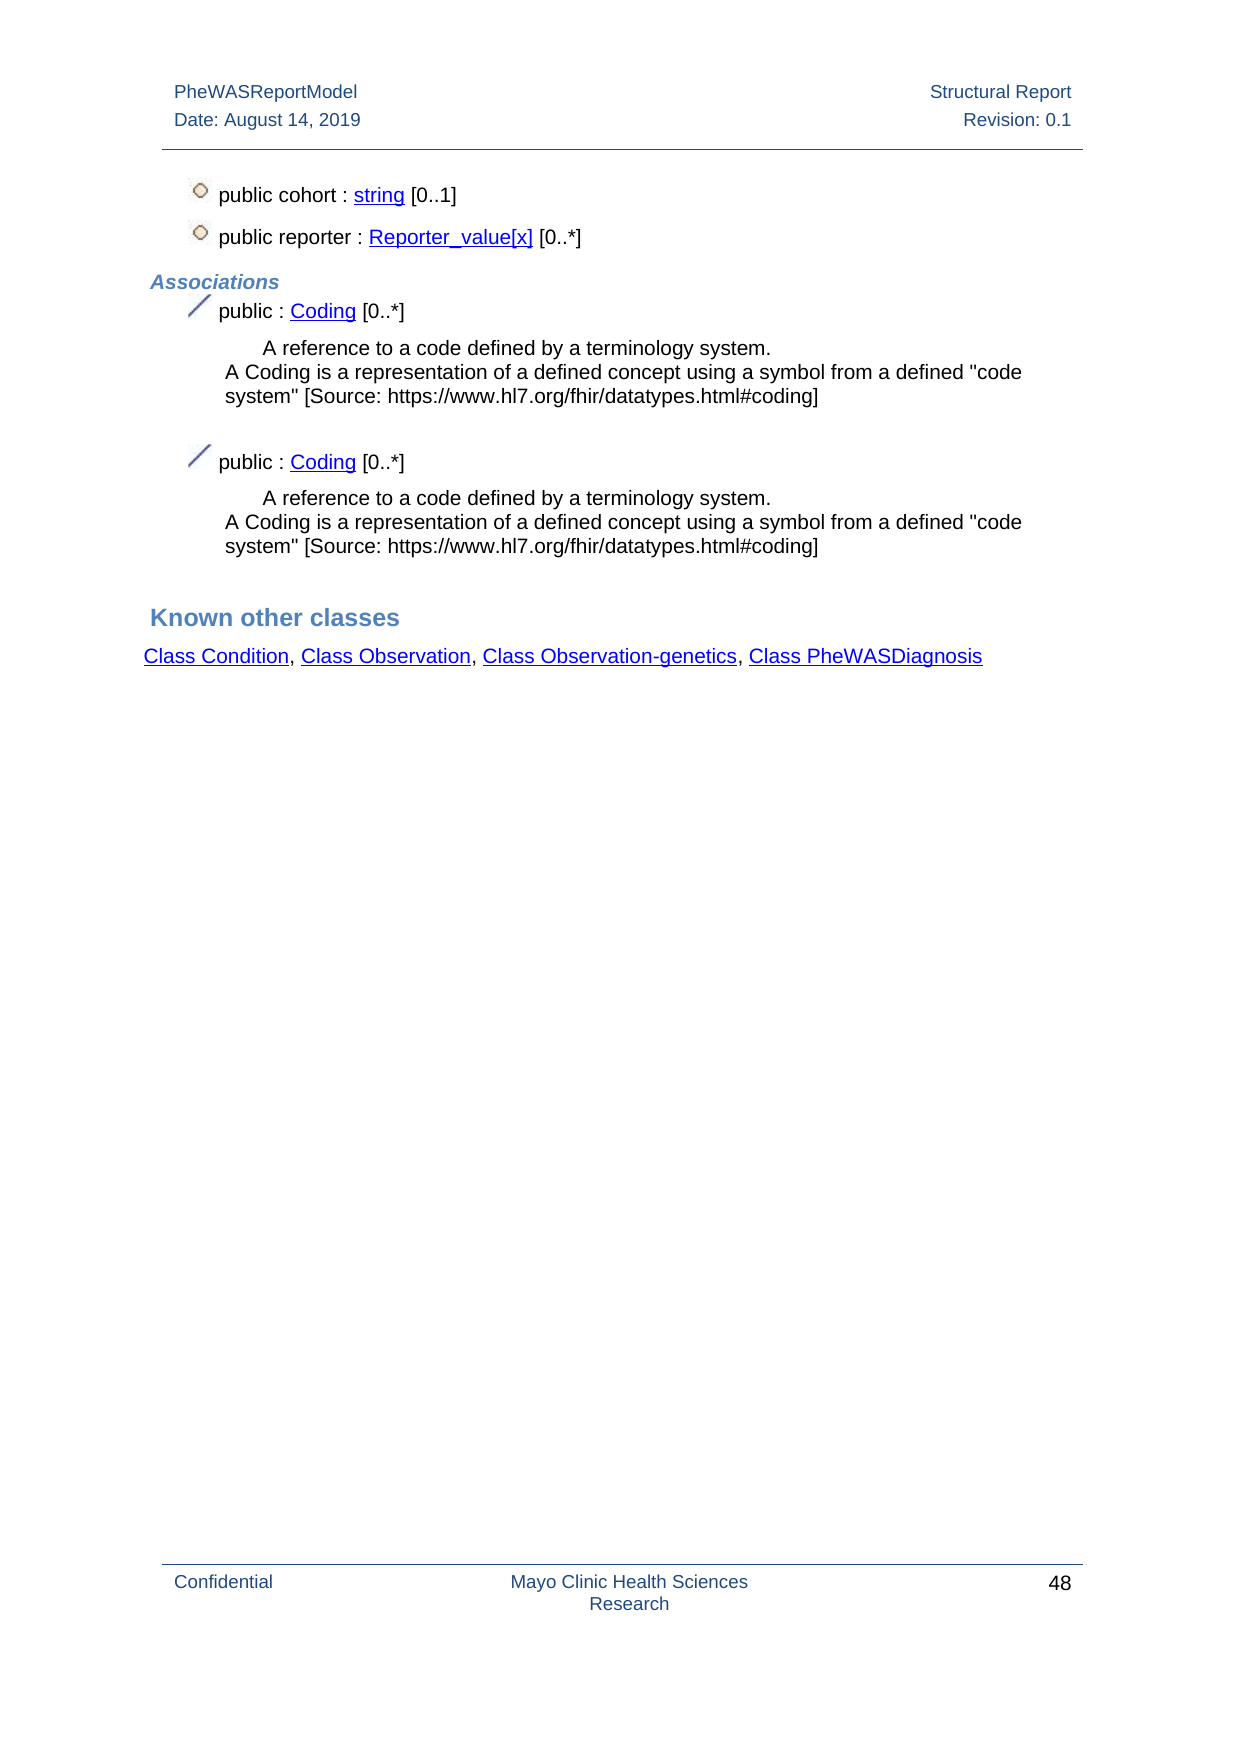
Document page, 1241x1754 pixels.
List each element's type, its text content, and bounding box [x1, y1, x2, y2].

picture [187, 177, 213, 203]
text public : Coding [0..*] [187, 294, 1090, 323]
text A reference to a code defined by a terminology system. A Coding is a representation of a defined concept using a symbol from a defined "code system" [Source: https://www.hl7.org/fhir/datatypes.html#coding] [225, 486, 1090, 582]
text public : Coding [0..*] [187, 444, 1090, 473]
text public reporter : Reporter_value[x] [0..*] [187, 220, 1090, 249]
text A reference to a code defined by a terminology system. A Coding is a representation of a defined concept using a symbol from a defined "code system" [Source: https://www.hl7.org/fhir/datatypes.html#coding] [225, 336, 1090, 432]
picture [187, 219, 213, 245]
picture [187, 293, 213, 319]
text public cohort : string [0..1] [187, 178, 1090, 207]
text Class Condition, Class Observation, Class Observation-genetics, Class PheWASDiagnosis [143, 644, 1090, 668]
subtitle Associations [150, 270, 1090, 294]
subtitle Known other classes [150, 603, 1090, 631]
picture [187, 444, 213, 469]
